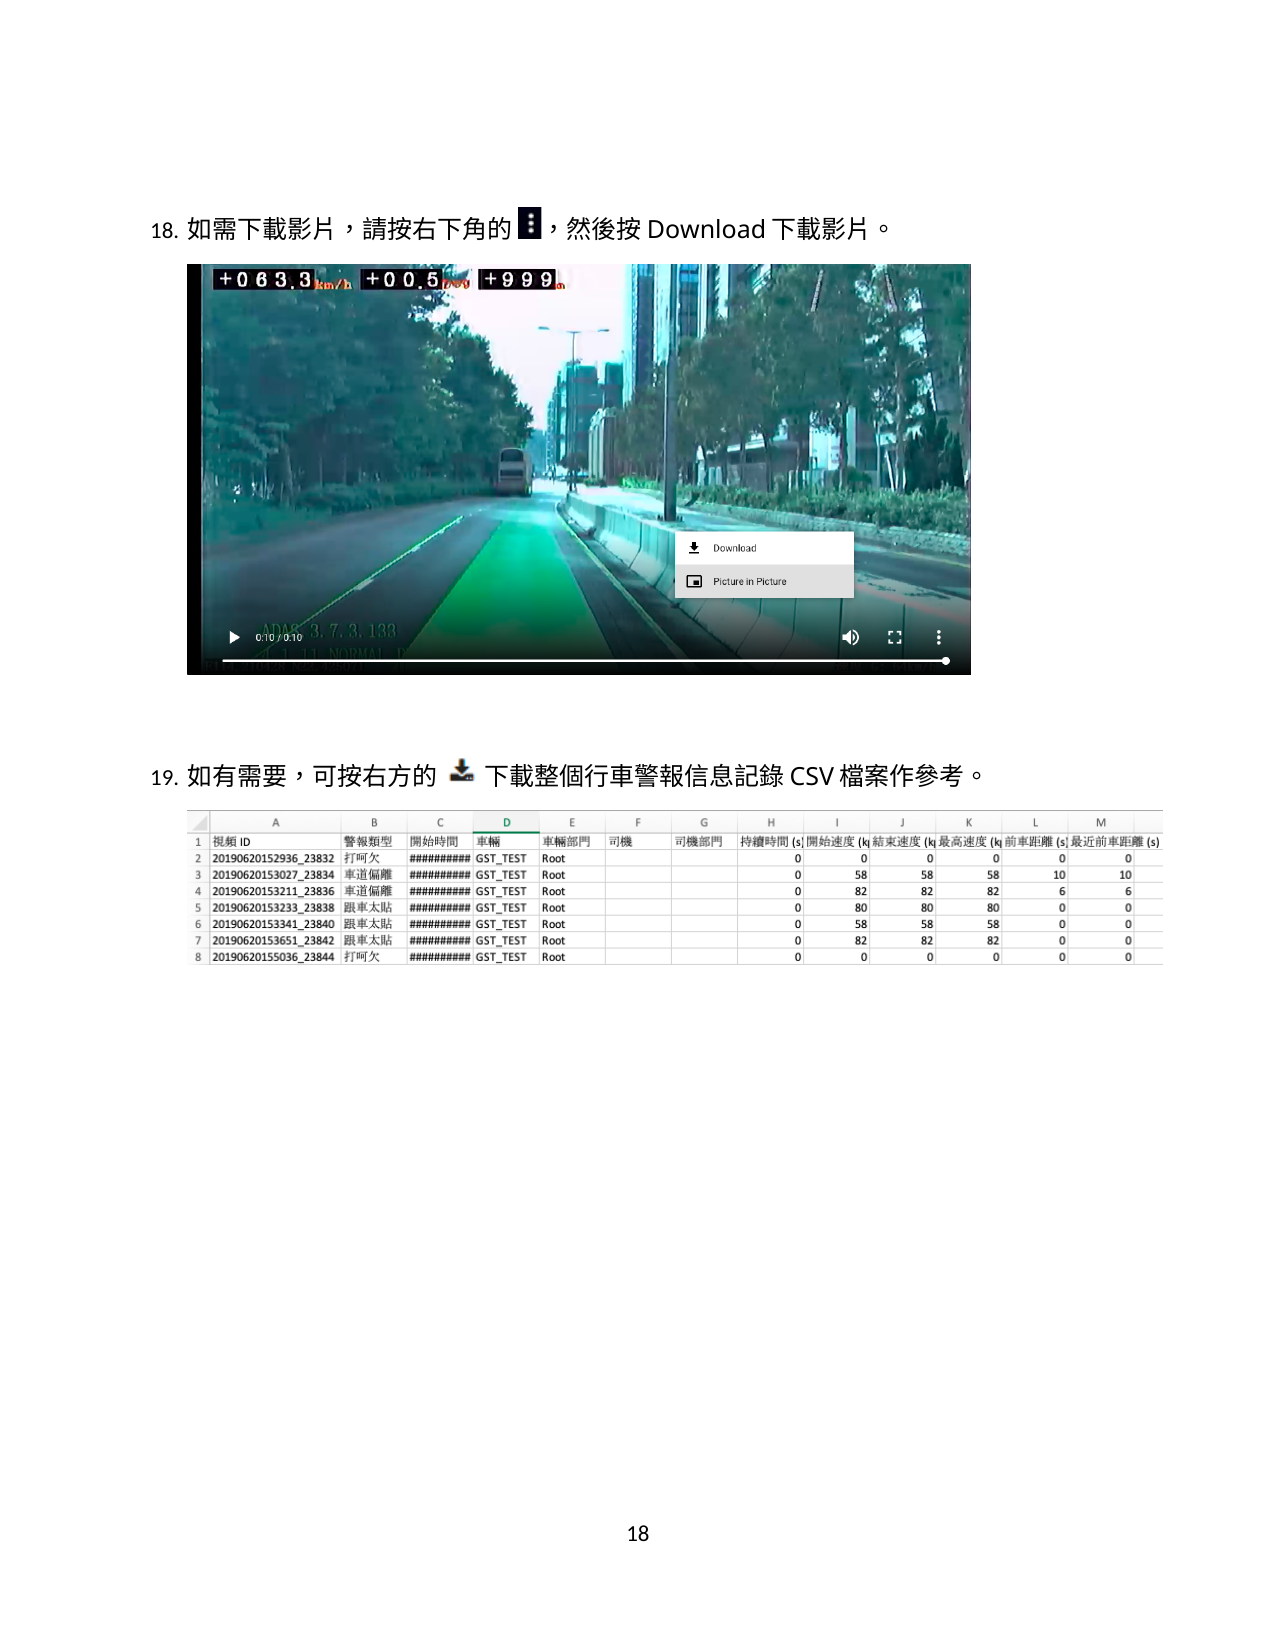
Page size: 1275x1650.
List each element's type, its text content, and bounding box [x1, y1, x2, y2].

picture [187, 810, 1163, 965]
list 如需下載影片，請按右下角的 ，然後按Download下載影片。 [150, 207, 1125, 246]
picture [443, 754, 479, 786]
picture [187, 264, 971, 675]
list 如有需要，可按右方的 下載整個行車警報信息記錄CSV檔案作參考。 [150, 754, 1125, 793]
picture [518, 207, 542, 239]
